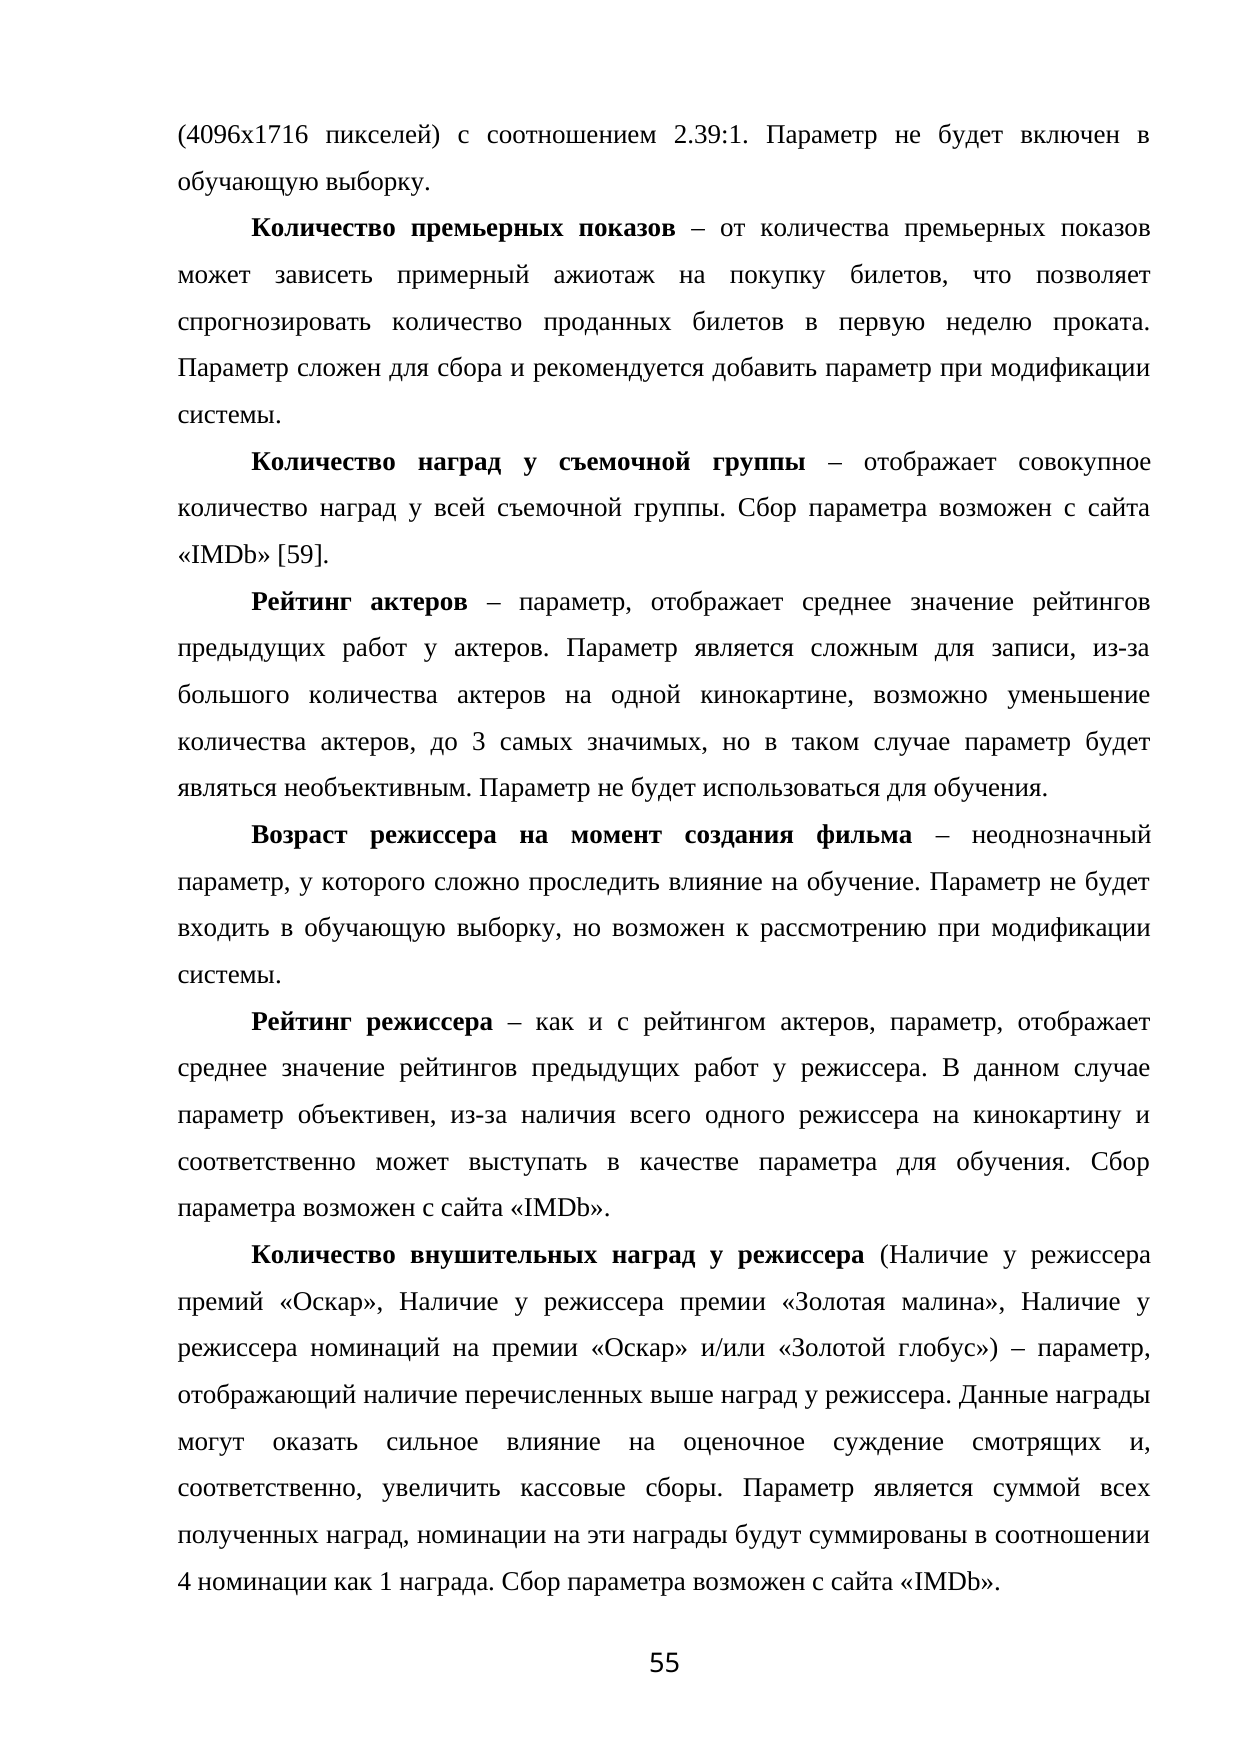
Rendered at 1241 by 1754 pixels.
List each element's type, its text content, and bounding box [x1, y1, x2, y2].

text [177, 118, 1152, 196]
text Количество наград у съемочной группы – отображает совокупное количество наград у всей съемочной группы. Сбор параметра возможен с сайта «IMDb» [59]. [177, 445, 1152, 569]
text Рейтинг режиссера – как и с рейтингом актеров, параметр, отображает среднее значение рейтингов предыдущих работ у режиссера. В данном случае параметр объективен, из-за наличия всего одного режиссера на кинокартину и соответственно может выступать в качестве параметра для обучения. Сбор параметра возможен с сайта «IMDb». [177, 1005, 1152, 1223]
text Количество премьерных показов – от количества премьерных показов может зависеть примерный ажиотаж на покупку билетов, что позволяет спрогнозировать количество проданных билетов в первую неделю проката. Параметр сложен для сбора и рекомендуется добавить параметр при модификации системы. [177, 211, 1152, 429]
text Возраст режиссера на момент создания фильма – неоднозначный параметр, у которого сложно проследить влияние на обучение. Параметр не будет входить в обучающую выборку, но возможен к рассмотрению при модификации системы. [177, 818, 1152, 989]
text Рейтинг актеров – параметр, отображает среднее значение рейтингов предыдущих работ у актеров. Параметр является сложным для записи, из-за большого количества актеров на одной кинокартине, возможно уменьшение количества актеров, до 3 самых значимых, но в таком случае параметр будет являться необъективным. Параметр не будет использоваться для обучения. [177, 585, 1152, 803]
text Количество внушительных наград у режиссера (Наличие у режиссера премий «Оскар», Наличие у режиссера премии «Золотая малина», Наличие у режиссера номинаций на премии «Оскар» и/или «Золотой глобус») – параметр, отображающий наличие перечисленных выше наград у режиссера. Данные награды могут оказать сильное влияние на оценочное суждение смотрящих и, соответственно, увеличить кассовые сборы. Параметр является суммой всех полученных наград, номинации на эти награды будут суммированы в соотношении 4 номинации как 1 награда. Сбор параметра возможен с сайта «IMDb». [177, 1238, 1152, 1596]
